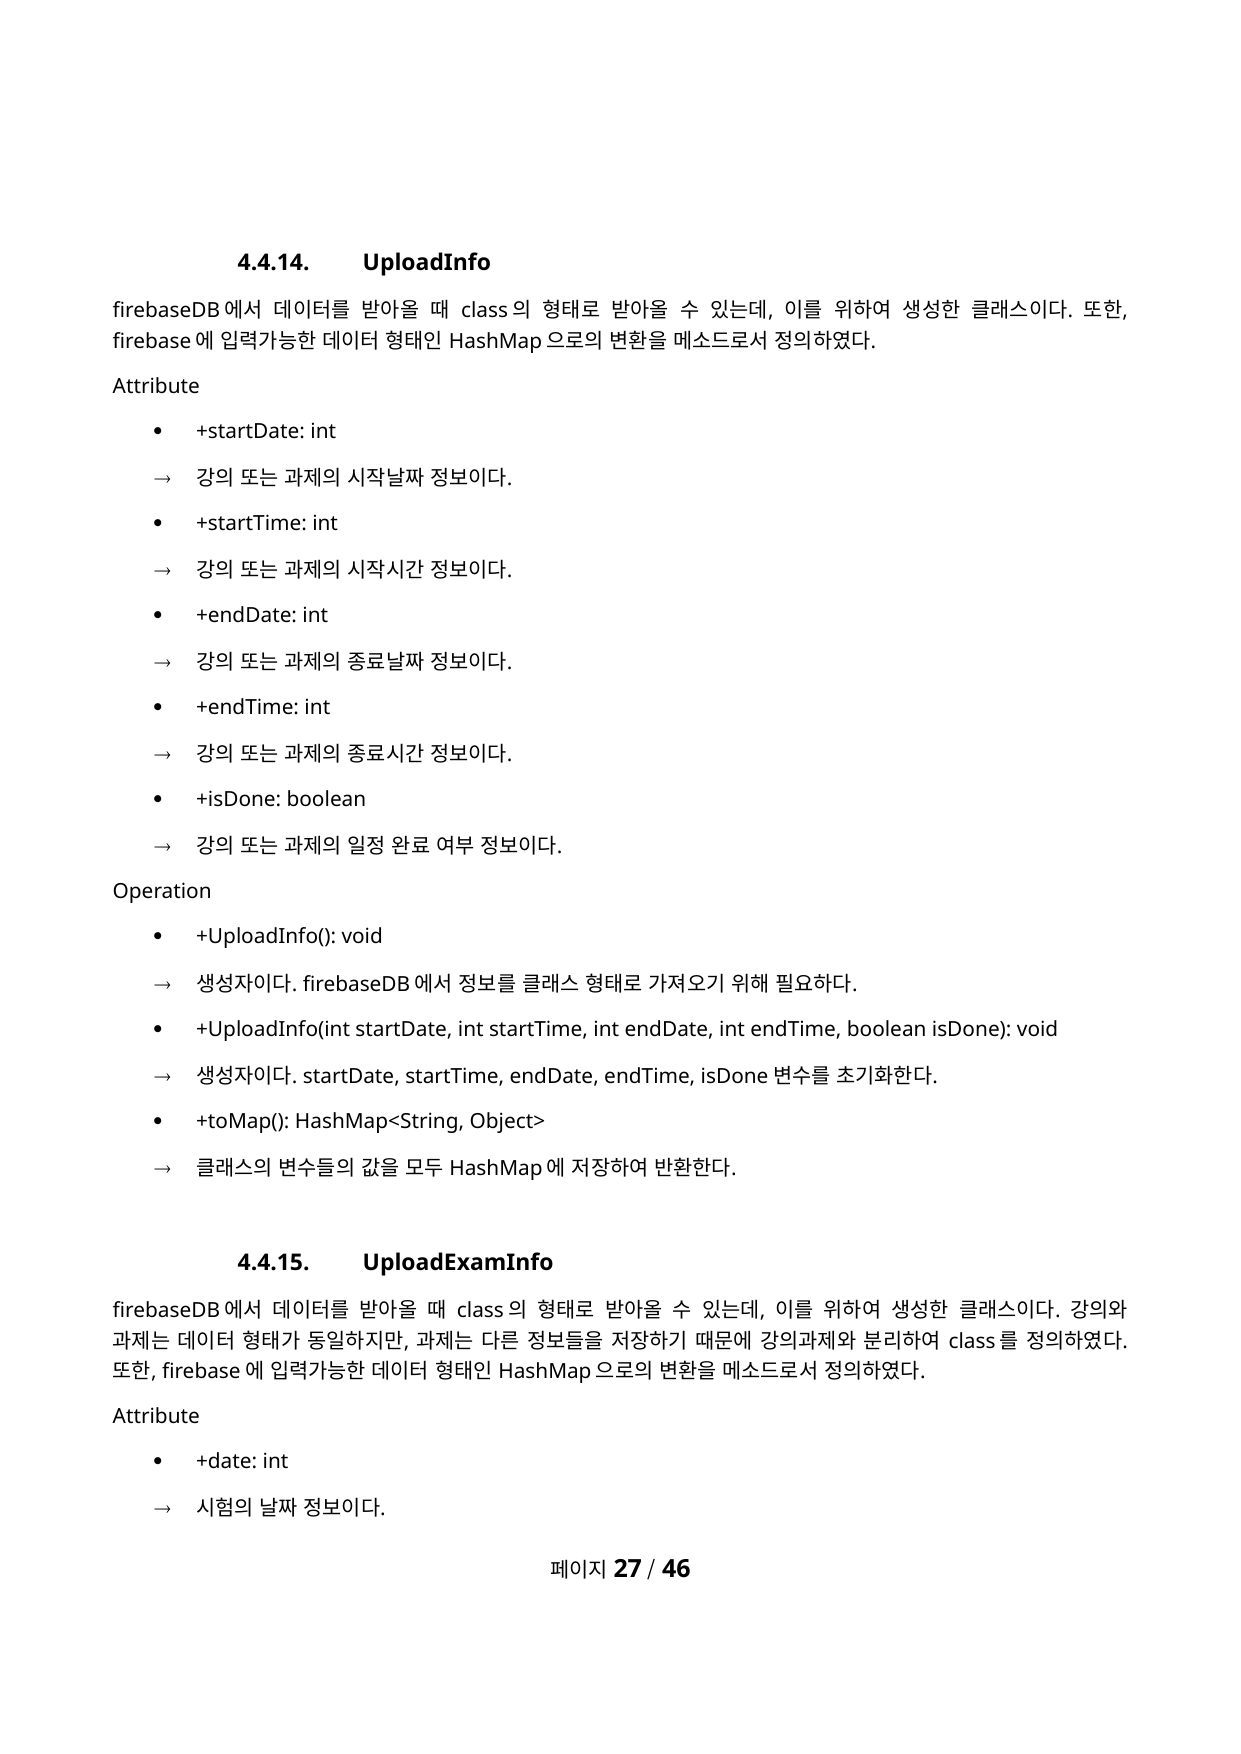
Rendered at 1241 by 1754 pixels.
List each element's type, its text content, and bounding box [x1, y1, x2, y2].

list UploadExamInfo [237, 1246, 1128, 1277]
list 강의 또는 과제의 시작날짜 정보이다. [154, 461, 1128, 492]
text Attribute [112, 371, 1128, 399]
list +isDone: boolean [154, 784, 1128, 813]
list 시험의 날짜 정보이다. [154, 1492, 1128, 1522]
list +endDate: int [154, 600, 1128, 629]
list UploadInfo [237, 246, 1128, 277]
list +startTime: int [154, 508, 1128, 537]
list 강의 또는 과제의 종료날짜 정보이다. [154, 645, 1128, 676]
text firebaseDB에서 데이터를 받아올 때 class의 형태로 받아올 수 있는데, 이를 위하여 생성한 클래스이다. 강의와 과제는 데이터 형태가 동일하지만, 과제는 다른 정보들을 저장하기 때문에 강의과제와 분리하여 class를 정의하였다. 또한, firebase에 입력가능한 데이터 형태인 HashMap으로의 변환을 메소드로서 정의하였다. [112, 1294, 1128, 1385]
list +toMap(): HashMap<String, Object> [154, 1106, 1128, 1134]
list 강의 또는 과제의 종료시간 정보이다. [154, 737, 1128, 768]
list 생성자이다. startDate, startTime, endDate, endTime, isDone변수를 초기화한다. [154, 1059, 1128, 1089]
list 생성자이다. firebaseDB에서 정보를 클래스 형태로 가져오기 위해 필요하다. [154, 967, 1128, 997]
list +date: int [154, 1446, 1128, 1475]
list 클래스의 변수들의 값을 모두 HashMap에 저장하여 반환한다. [154, 1151, 1128, 1181]
text Operation [112, 877, 1128, 905]
text firebaseDB에서 데이터를 받아올 때 class의 형태로 받아올 수 있는데, 이를 위하여 생성한 클래스이다. 또한, firebase에 입력가능한 데이터 형태인 HashMap으로의 변환을 메소드로서 정의하였다. [112, 294, 1128, 354]
list 강의 또는 과제의 시작시간 정보이다. [154, 553, 1128, 584]
list +UploadInfo(int startDate, int startTime, int endDate, int endTime, boolean isDone): void [154, 1014, 1128, 1042]
list +startDate: int [154, 416, 1128, 444]
list +UploadInfo(): void [154, 922, 1128, 950]
list +endTime: int [154, 692, 1128, 721]
text Attribute [112, 1401, 1128, 1430]
list 강의 또는 과제의 일정 완료 여부 정보이다. [154, 829, 1128, 860]
